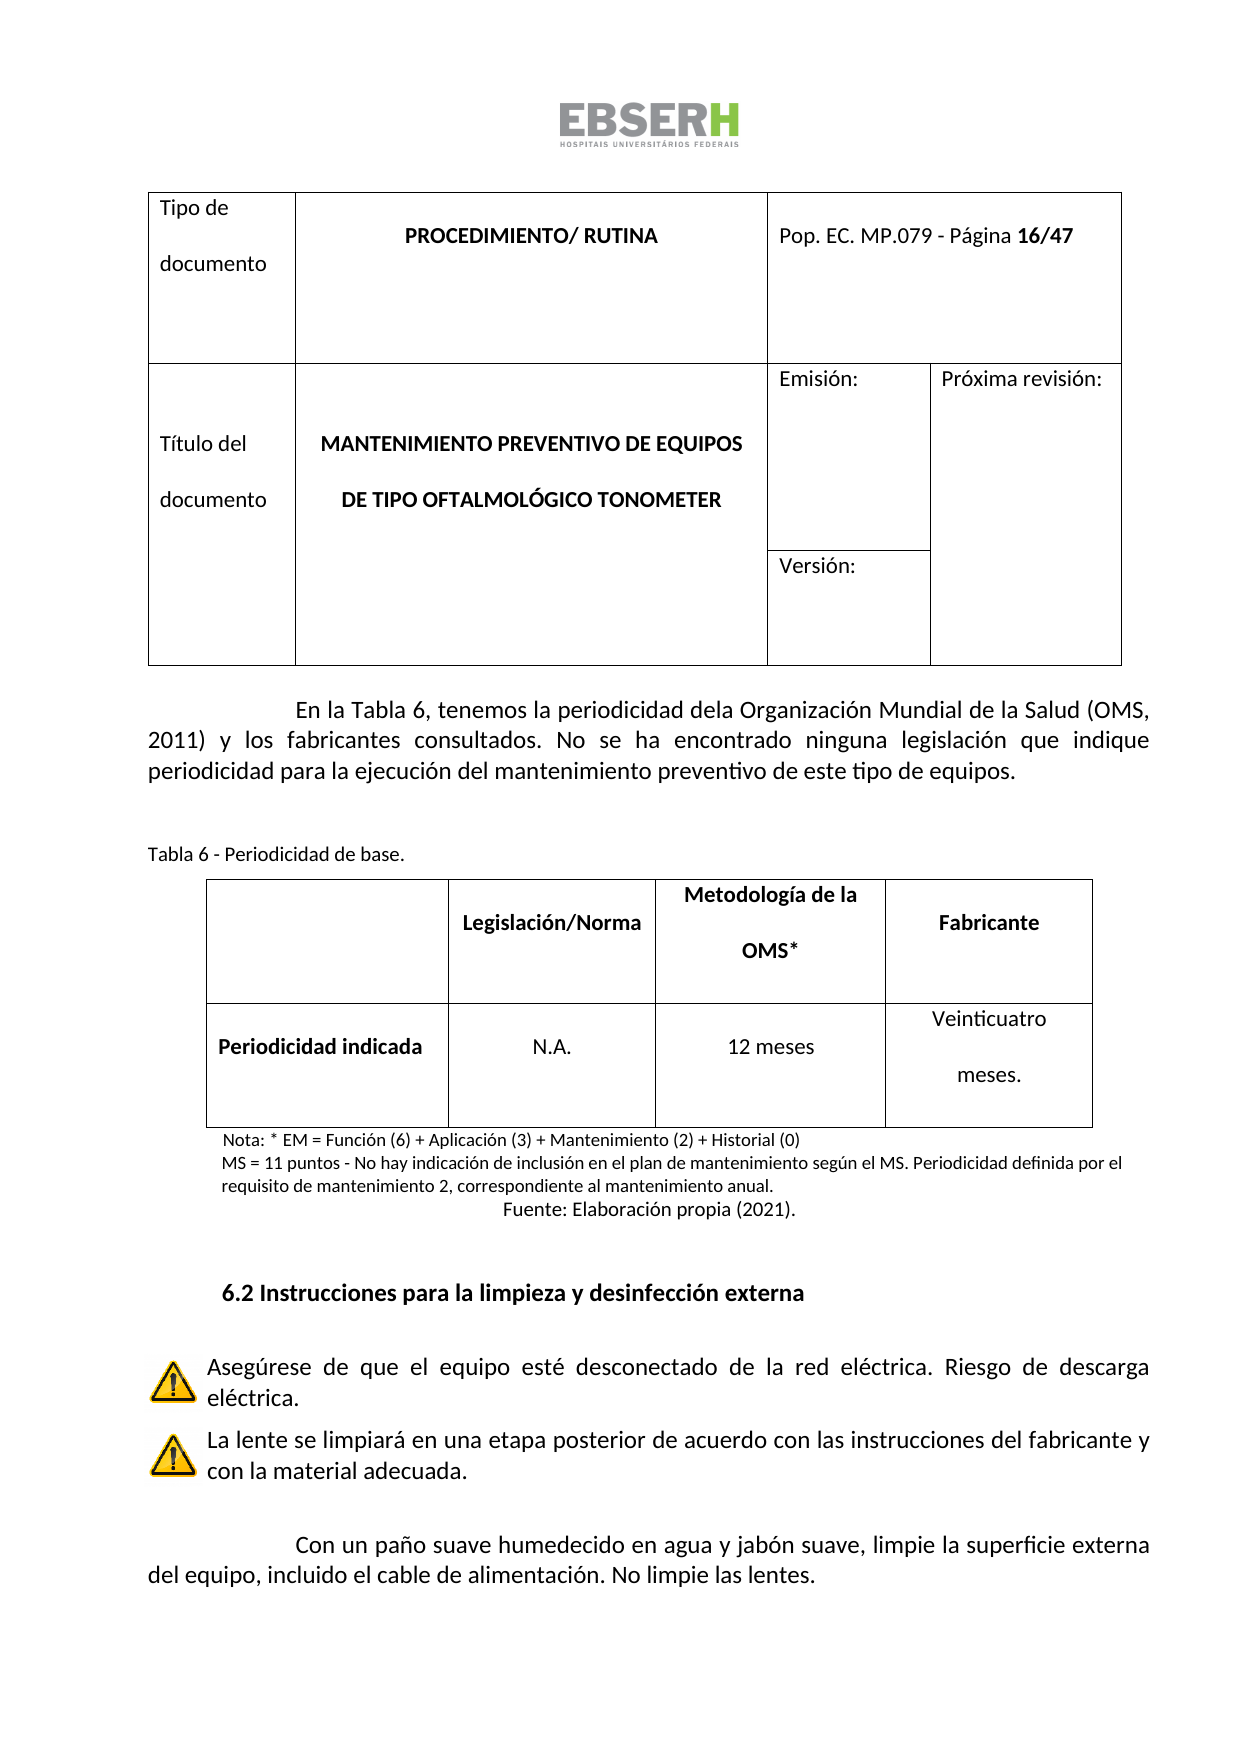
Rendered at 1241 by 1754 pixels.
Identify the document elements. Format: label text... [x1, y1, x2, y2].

picture [143, 1427, 203, 1487]
table_cell 12 meses [656, 1004, 885, 1127]
table_cell Veinticuatro meses. [886, 1004, 1092, 1127]
table_header Metodología de la OMS* [656, 880, 885, 1003]
text Fuente: Elaboración propia (2021). [148, 1197, 1152, 1222]
subtitle 6.2 Instrucciones para la limpieza y desinfección externa [148, 1278, 1152, 1308]
table_header Legislación/Norma [449, 880, 655, 1003]
table_cell Periodicidad indicada [207, 1004, 448, 1127]
text MS = 11 puntos - No hay indicación de inclusión en el plan de mantenimiento según el MS. Periodicidad definida por el requisito de mantenimiento 2, correspondiente al mantenimiento anual. [221, 1151, 1152, 1197]
picture [558, 101, 741, 147]
text La lente se limpiará en una etapa posterior de acuerdo con las instrucciones del fabricante y con la material adecuada. [207, 1425, 1152, 1486]
text Nota: * EM = Función (6) + Aplicación (3) + Mantenimiento (2) + Historial (0) [148, 1128, 1152, 1151]
text En la Tabla 6, tenemos la periodicidad dela Organización Mundial de la Salud (OMS, 2011) y los fabricantes consultados. No se ha encontrado ninguna legislación que indique periodicidad para la ejecución del mantenimiento preventivo de este tipo de equipos. [148, 694, 1152, 786]
text Con un paño suave humedecido en agua y jabón suave, limpie la superficie externa del equipo, incluido el cable de alimentación. No limpie las lentes. [148, 1529, 1152, 1590]
table_cell N.A. [449, 1004, 655, 1127]
text Tabla 6 - Periodicidad de base. [148, 841, 1152, 867]
table_header Fabricante [886, 880, 1092, 1003]
picture [143, 1353, 203, 1413]
table_header [207, 880, 448, 1003]
text Asegúrese de que el equipo esté desconectado de la red eléctrica. Riesgo de descarga eléctrica. [207, 1351, 1152, 1412]
